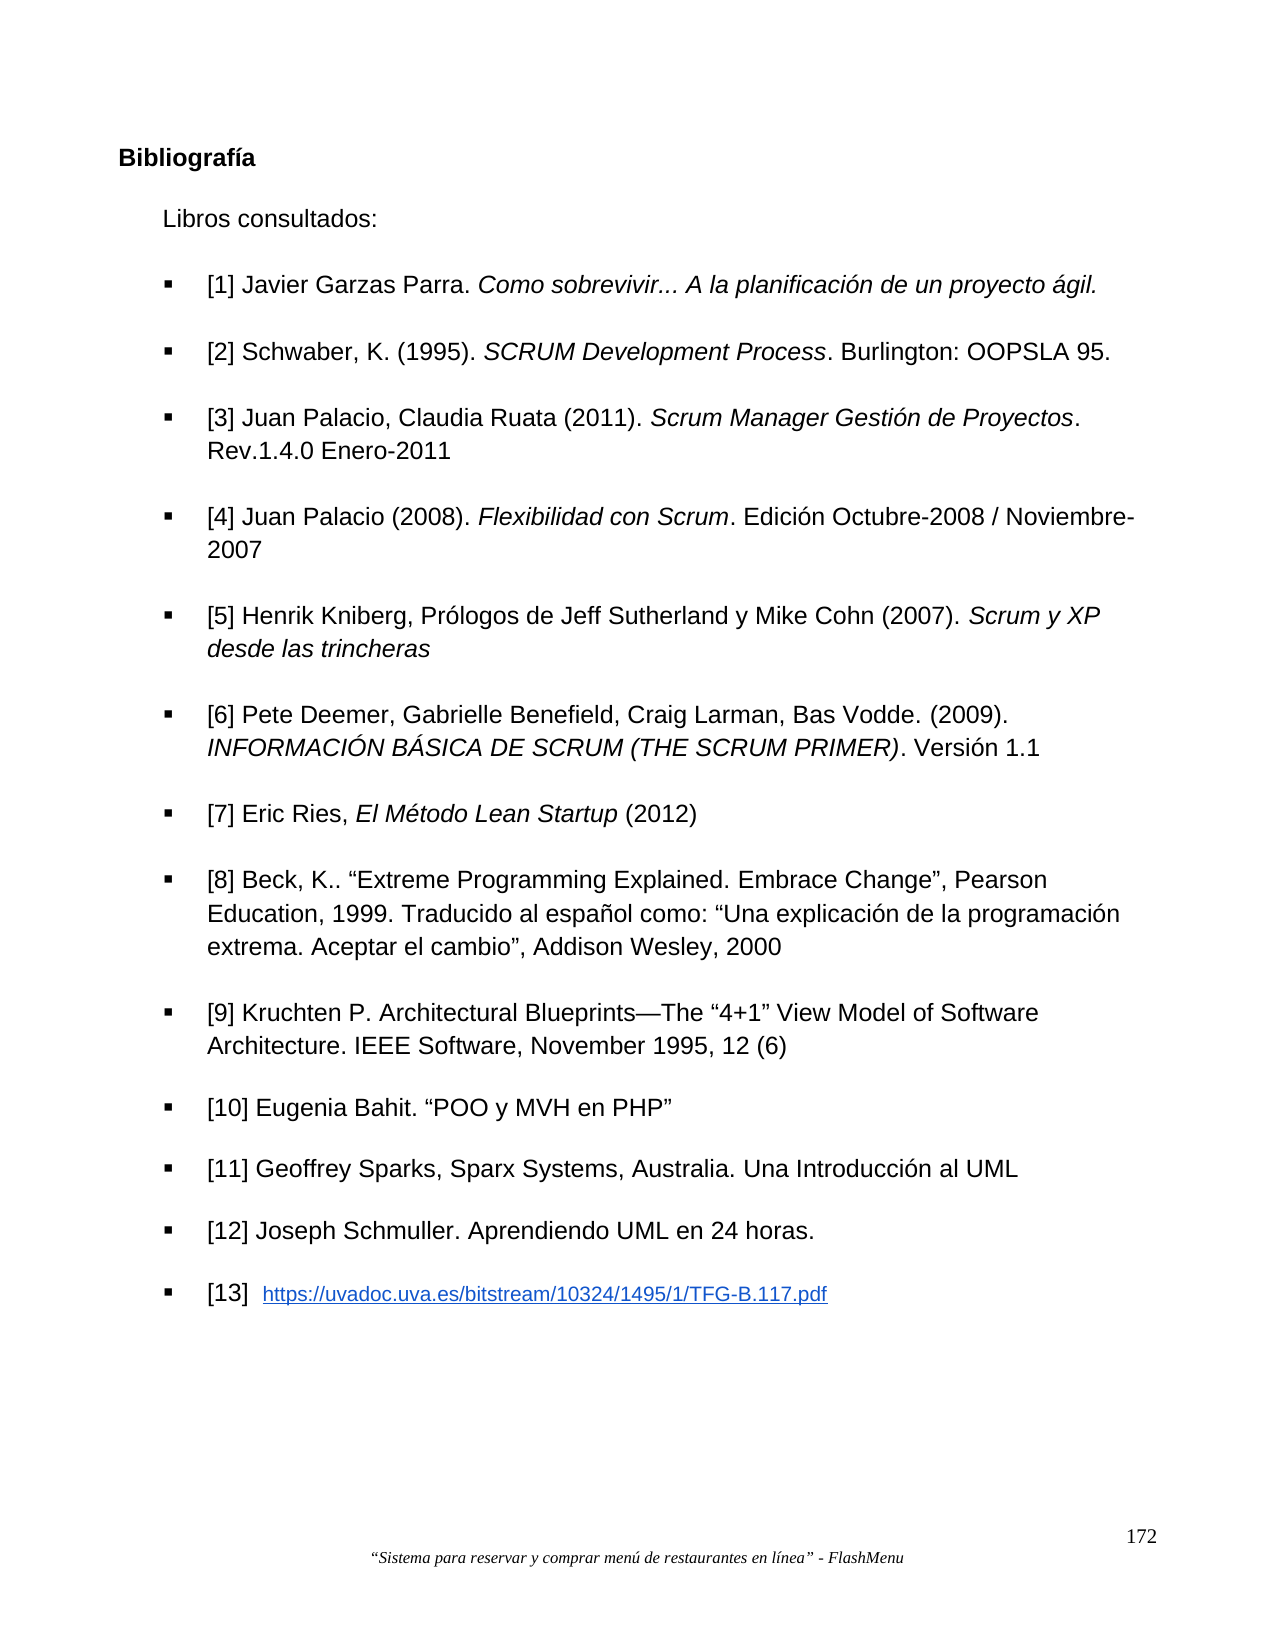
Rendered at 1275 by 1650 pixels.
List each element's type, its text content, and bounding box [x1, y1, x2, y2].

list [2] Schwaber, K. (1995). SCRUM Development Process. Burlington: OOPSLA 95. [162, 337, 1157, 365]
text Libros consultados: [162, 204, 1157, 233]
subtitle Bibliografía [118, 143, 1157, 172]
list [3] Juan Palacio, Claudia Ruata (2011). Scrum Manager Gestión de Proyectos. Rev.1.4.0 Enero-2011 [162, 403, 1157, 464]
list [9] Kruchten P. Architectural Blueprints—The “4+1” View Model of Software Architecture. IEEE Software, November 1995, 12 (6) [162, 998, 1157, 1059]
list [6] Pete Deemer, Gabrielle Benefield, Craig Larman, Bas Vodde. (2009). INFORMACIÓN BÁSICA DE SCRUM (THE SCRUM PRIMER). Versión 1.1 [162, 700, 1157, 762]
list [11] Geoffrey Sparks, Sparx Systems, Australia. Una Introducción al UML [162, 1154, 1157, 1183]
list [7] Eric Ries, El Método Lean Startup (2012) [162, 799, 1157, 828]
list [13] https://uvadoc.uva.es/bitstream/10324/1495/1/TFG-B.117.pdf [162, 1278, 1157, 1307]
list [12] Joseph Schmuller. Aprendiendo UML en 24 horas. [162, 1216, 1157, 1245]
list [4] Juan Palacio (2008). Flexibilidad con Scrum. Edición Octubre-2008 / Noviembre-2007 [162, 502, 1157, 564]
list [8] Beck, K.. “Extreme Programming Explained. Embrace Change”, Pearson Education, 1999. Traducido al español como: “Una explicación de la programación extrema. Aceptar el cambio”, Addison Wesley, 2000 [162, 866, 1157, 960]
list [10] Eugenia Bahit. “POO y MVH en PHP” [162, 1093, 1157, 1121]
list [5] Henrik Kniberg, Prólogos de Jeff Sutherland y Mike Cohn (2007). Scrum y XP desde las trincheras [162, 601, 1157, 663]
list [1] Javier Garzas Parra. Como sobrevivir... A la planificación de un proyecto ágil. [162, 270, 1157, 299]
